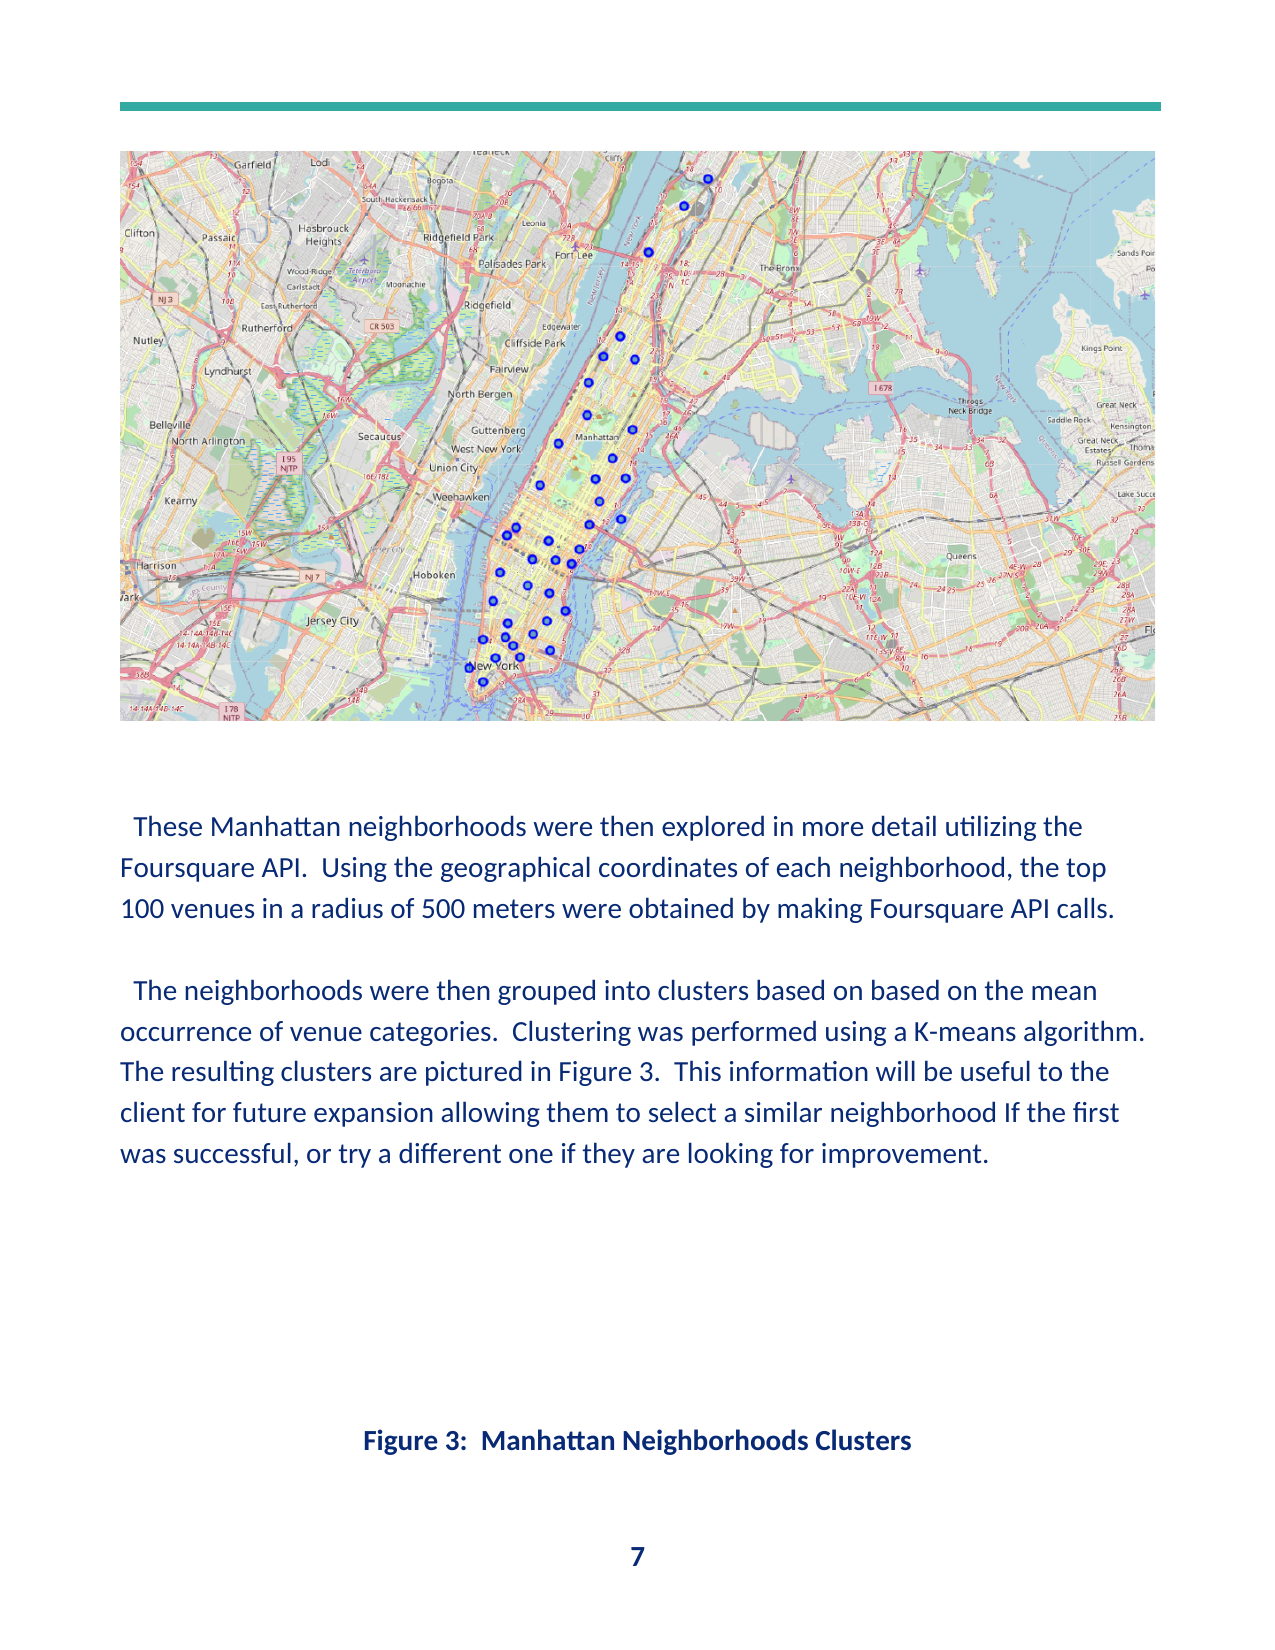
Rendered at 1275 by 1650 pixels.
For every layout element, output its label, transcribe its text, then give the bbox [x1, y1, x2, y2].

text These Manhattan neighborhoods were then explored in more detail utilizing the Foursquare API. Using the geographical coordinates of each neighborhood, the top 100 venues in a radius of 500 meters were obtained by making Foursquare API calls. [120, 808, 1155, 925]
text Figure 3: Manhattan Neighborhoods Clusters [120, 1422, 1155, 1458]
text The neighborhoods were then grouped into clusters based on based on the mean occurrence of venue categories. Clustering was performed using a K-means algorithm. The resulting clusters are pictured in Figure 3. This information will be useful to the client for future expansion allowing them to select a similar neighborhood If the first was successful, or try a different one if they are looking for improvement. [120, 972, 1155, 1171]
picture [120, 151, 1155, 721]
